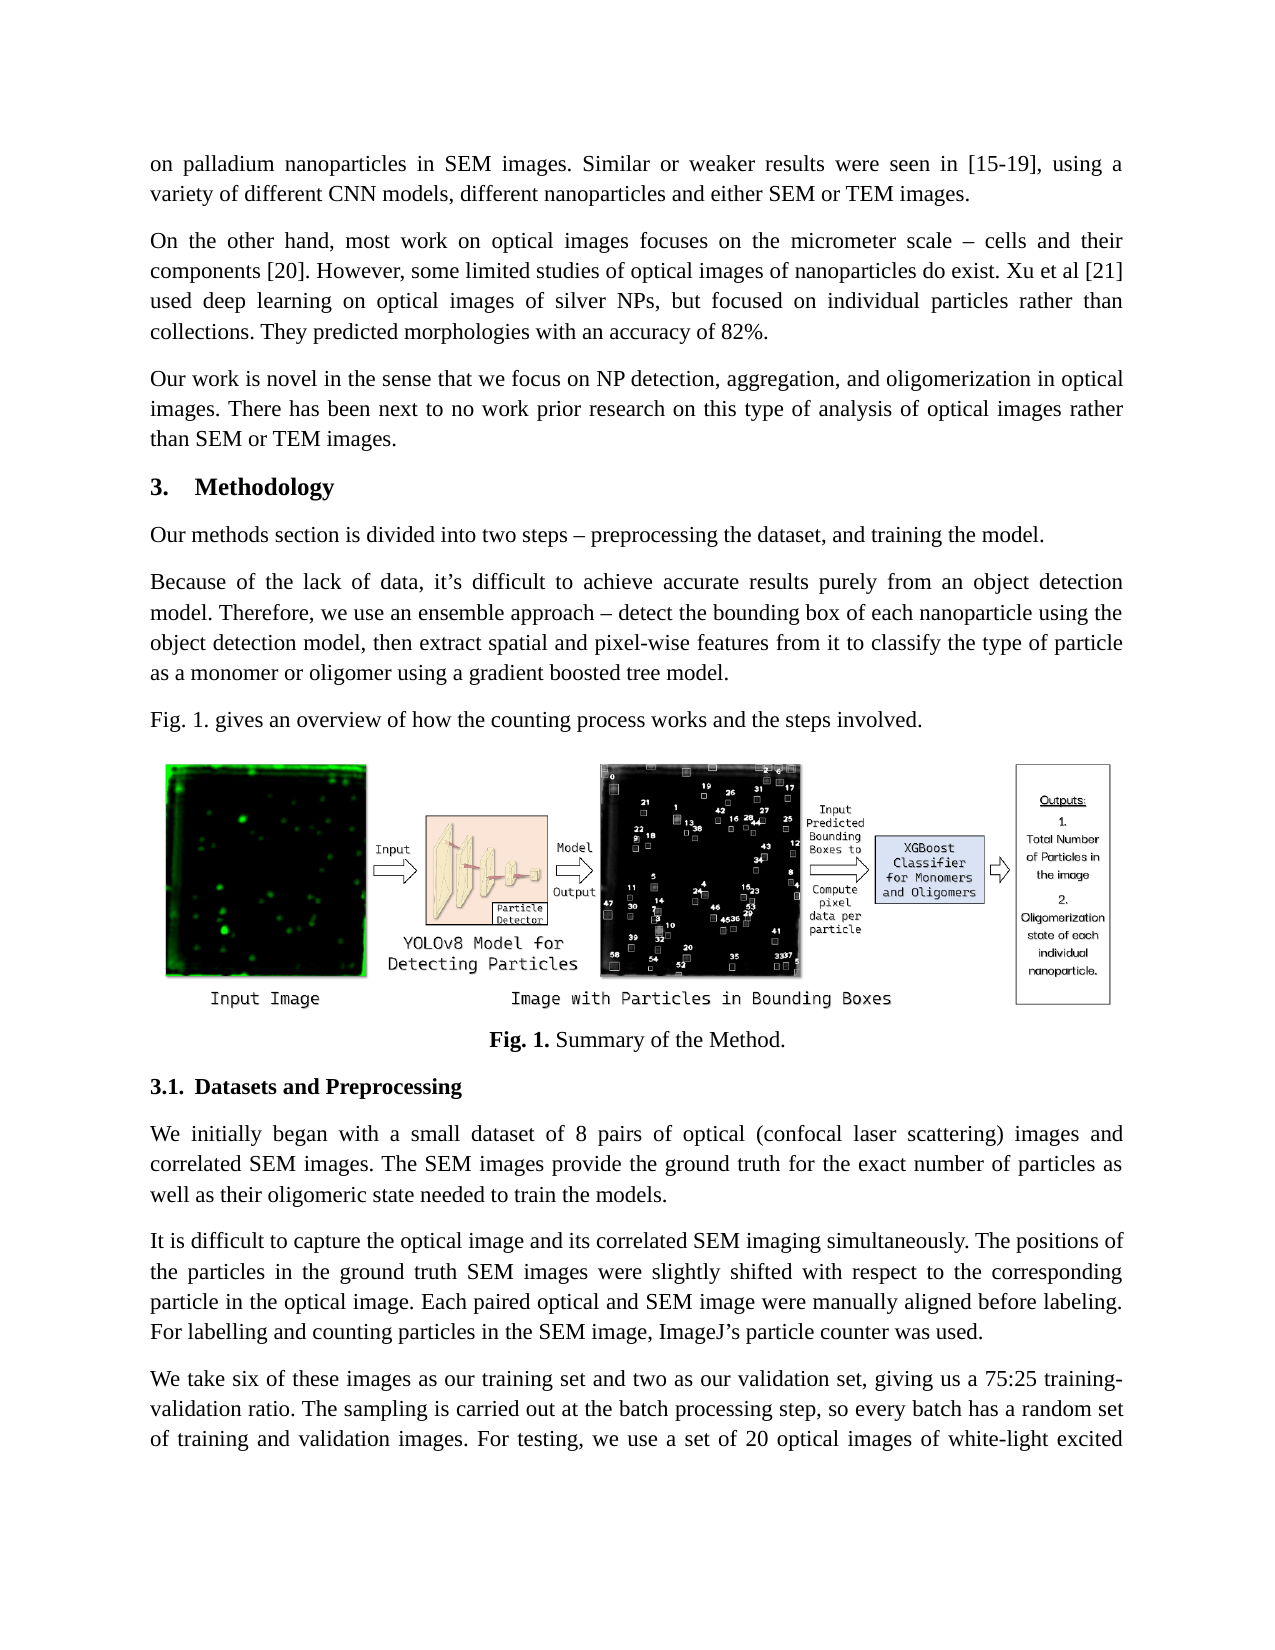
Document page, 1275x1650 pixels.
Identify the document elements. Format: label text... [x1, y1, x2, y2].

text Our work is novel in the sense that we focus on NP detection, aggregation, and oligomerization in optical images. There has been next to no work prior research on this type of analysis of optical images rather than SEM or TEM images. [150, 364, 1125, 451]
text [150, 150, 1125, 207]
text 3.1. Datasets and Preprocessing [150, 1073, 1125, 1100]
text Because of the lack of data, it’s difficult to achieve accurate results purely from an object detection model. Therefore, we use an ensemble approach – detect the bounding box of each nanoparticle using the object detection model, then extract spatial and pixel-wise features from it to classify the type of particle as a monomer or oligomer using a gradient boosted tree model. [150, 568, 1125, 685]
text We initially began with a small dataset of 8 pairs of optical (confocal laser scattering) images and correlated SEM images. The SEM images provide the ground truth for the exact number of particles as well as their oligomeric state needed to train the models. [150, 1120, 1125, 1207]
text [150, 1365, 1125, 1452]
text Our methods section is divided into two steps – preprocessing the dataset, and training the model. [150, 522, 1125, 548]
text Fig. 1. gives an overview of how the counting process works and the steps involved. [150, 706, 1125, 732]
text On the other hand, most work on optical images focuses on the micrometer scale – cells and their components [20]. However, some limited studies of optical images of nanoparticles do exist. Xu et al [21] used deep learning on optical images of silver NPs, but focused on individual particles rather than collections. They predicted morphologies with an accuracy of 82%. [150, 227, 1125, 344]
text Fig. 1. Summary of the Method. [150, 1027, 1125, 1053]
text It is difficult to capture the optical image and its correlated SEM imaging simultaneously. The positions of the particles in the ground truth SEM images were slightly shifted with respect to the corresponding particle in the optical image. Each paired optical and SEM image were manually aligned before labeling. For labelling and counting particles in the SEM image, ImageJ’s particle counter was used. [150, 1228, 1125, 1344]
picture [150, 752, 1125, 1022]
list Methodology [150, 472, 1125, 501]
